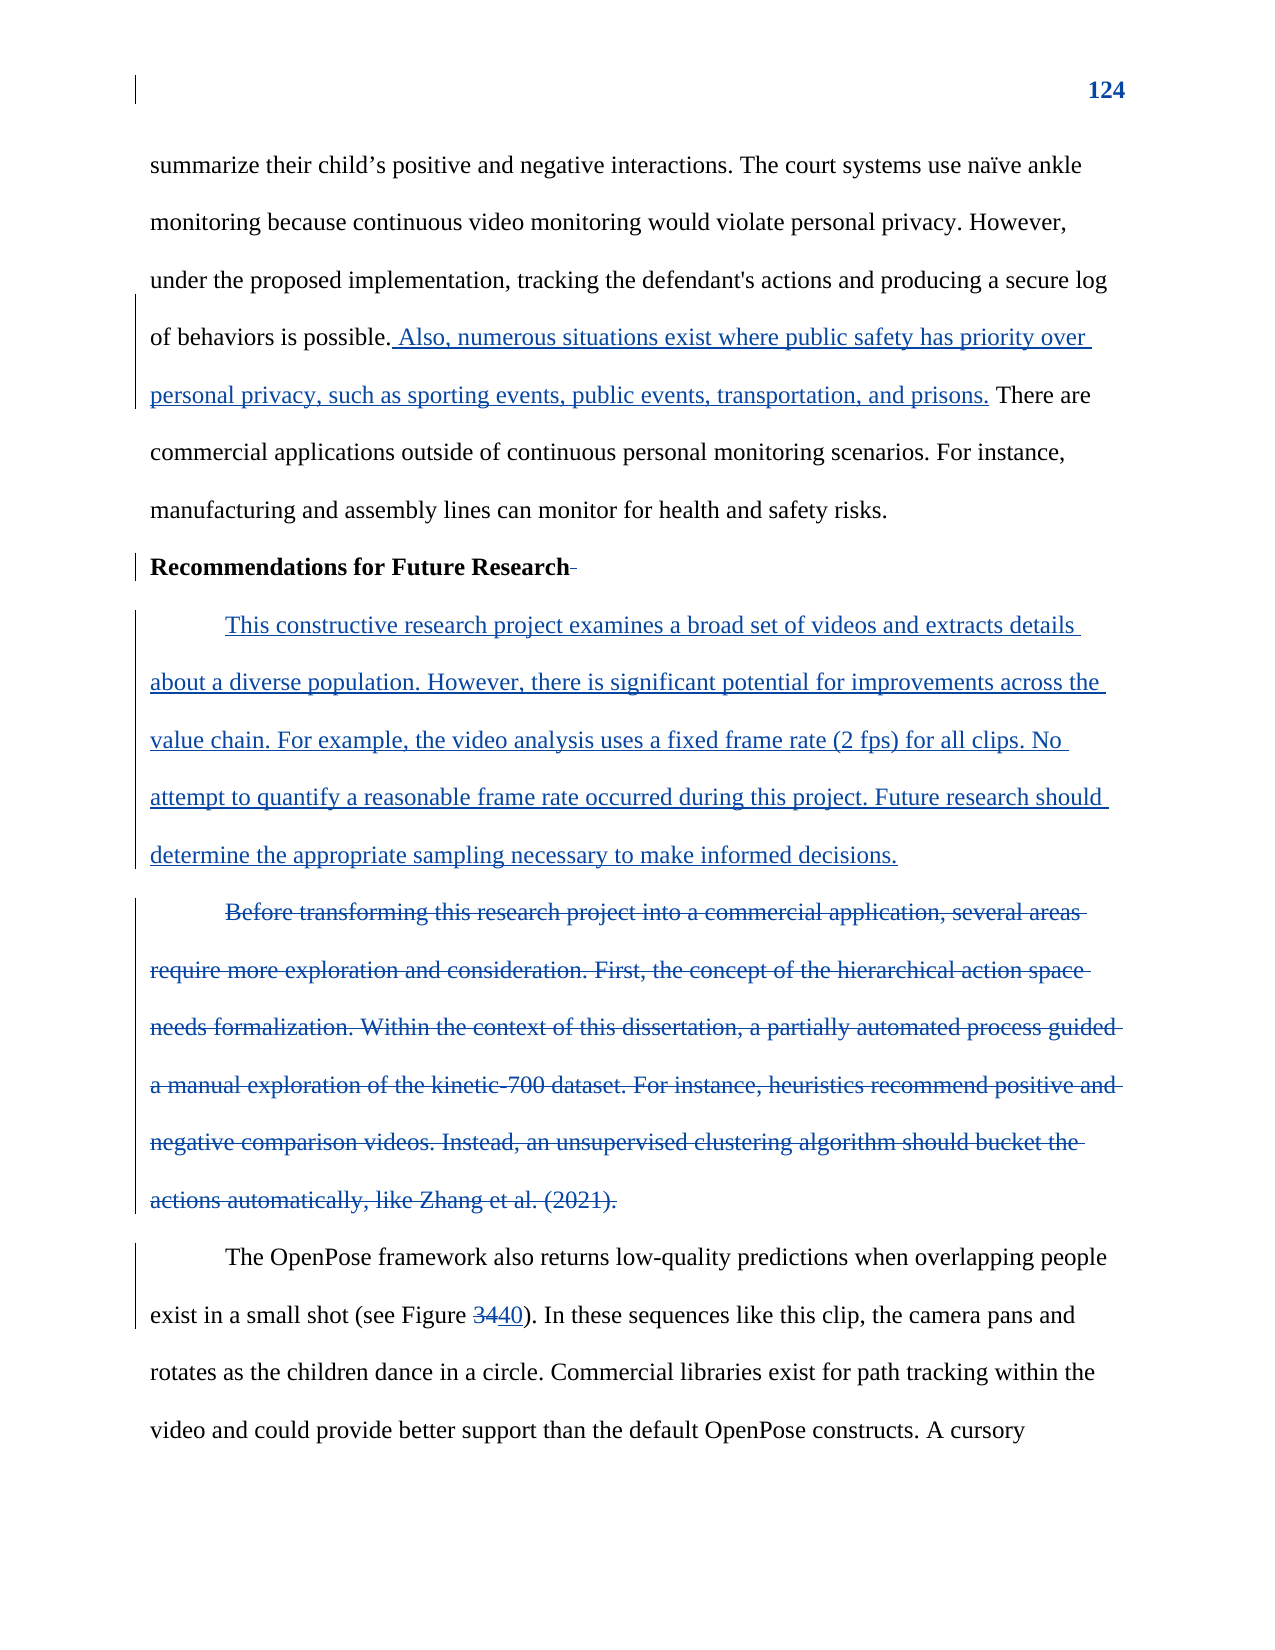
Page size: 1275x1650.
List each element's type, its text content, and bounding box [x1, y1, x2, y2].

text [150, 1242, 1125, 1444]
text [150, 150, 1125, 524]
subtitle Recommendations for Future Research [150, 552, 1125, 581]
